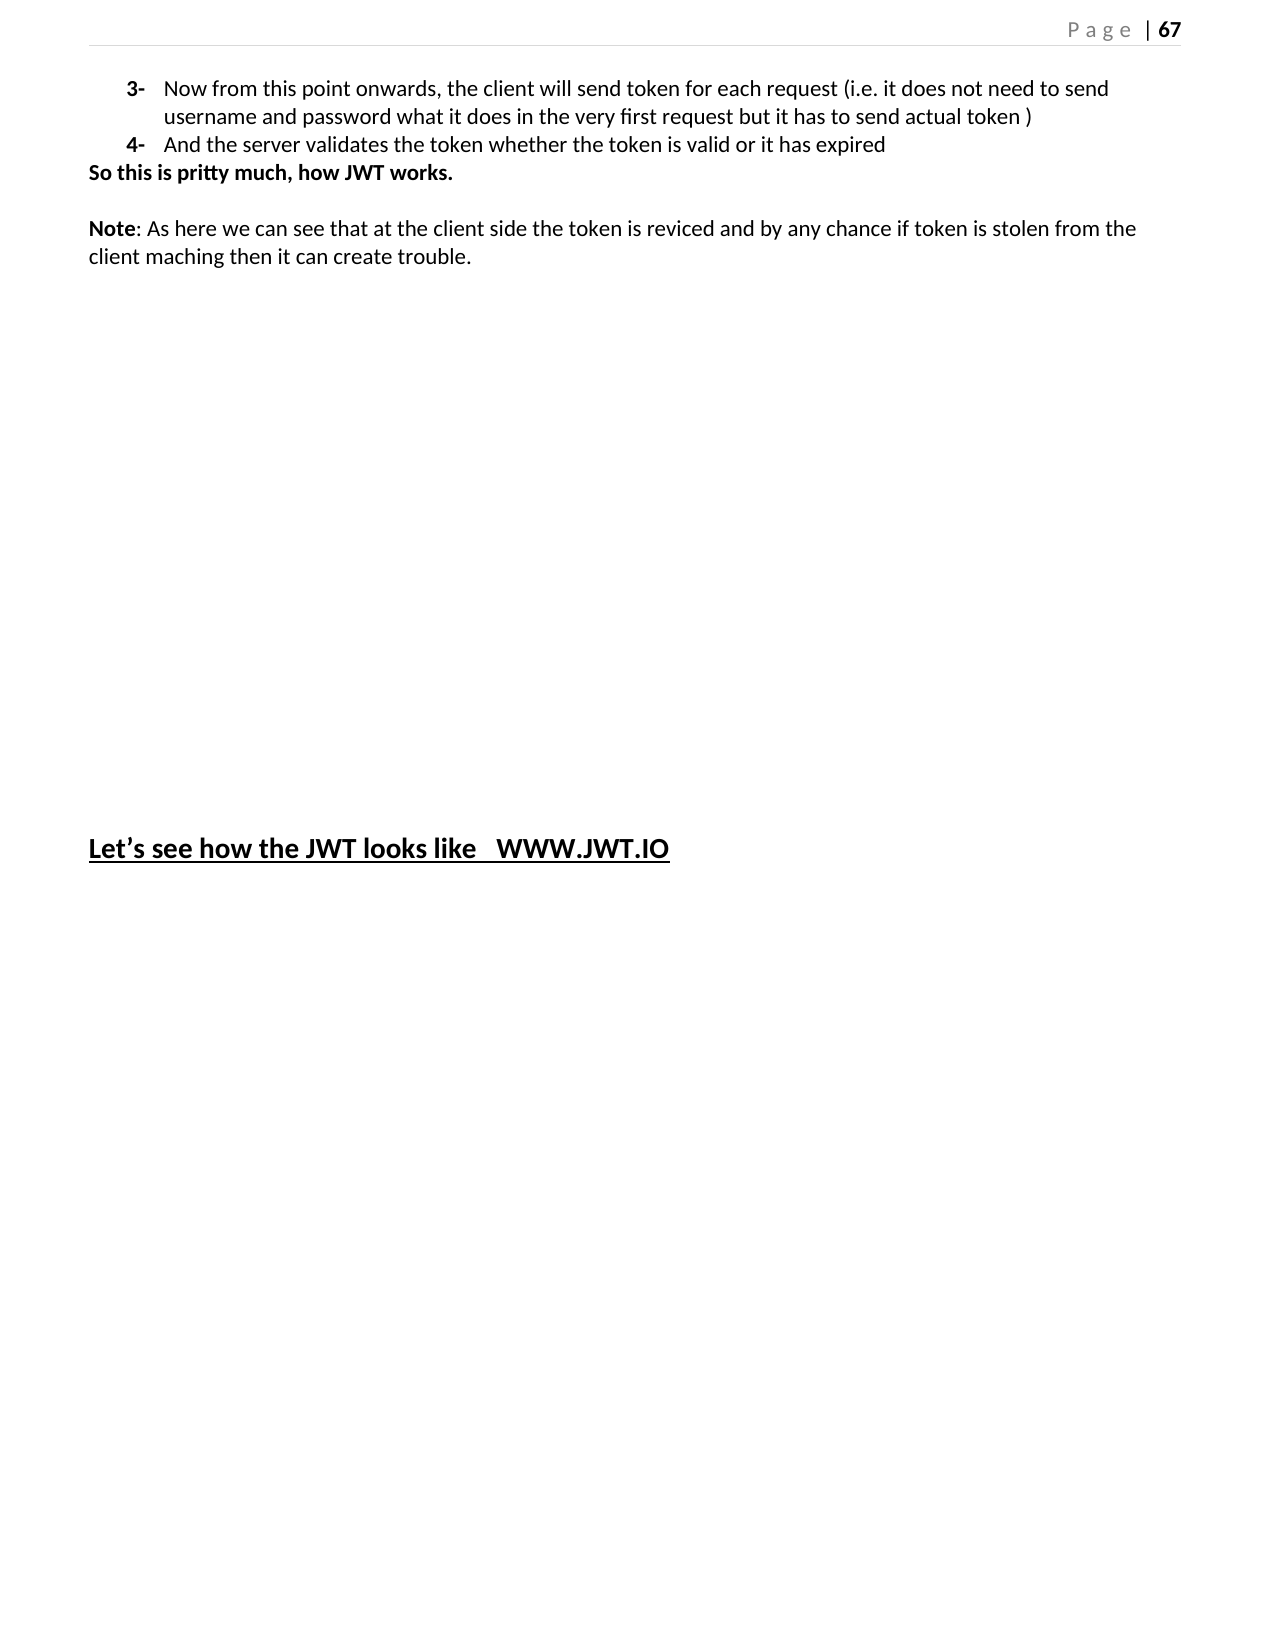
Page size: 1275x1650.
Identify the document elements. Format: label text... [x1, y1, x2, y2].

text Note: As here we can see that at the client side the token is reviced and by any chance if token is stolen from the client maching then it can create trouble. [89, 214, 1181, 270]
text Let’s see how the JWT looks like WWW.JWT.IO [89, 831, 1181, 866]
list And the server validates the token whether the token is valid or it has expired [126, 130, 1181, 158]
text So this is pritty much, how JWT works. [89, 158, 1181, 186]
list Now from this point onwards, the client will send token for each request (i.e. it does not need to send username and password what it does in the very first request but it has to send actual token ) [126, 74, 1181, 130]
